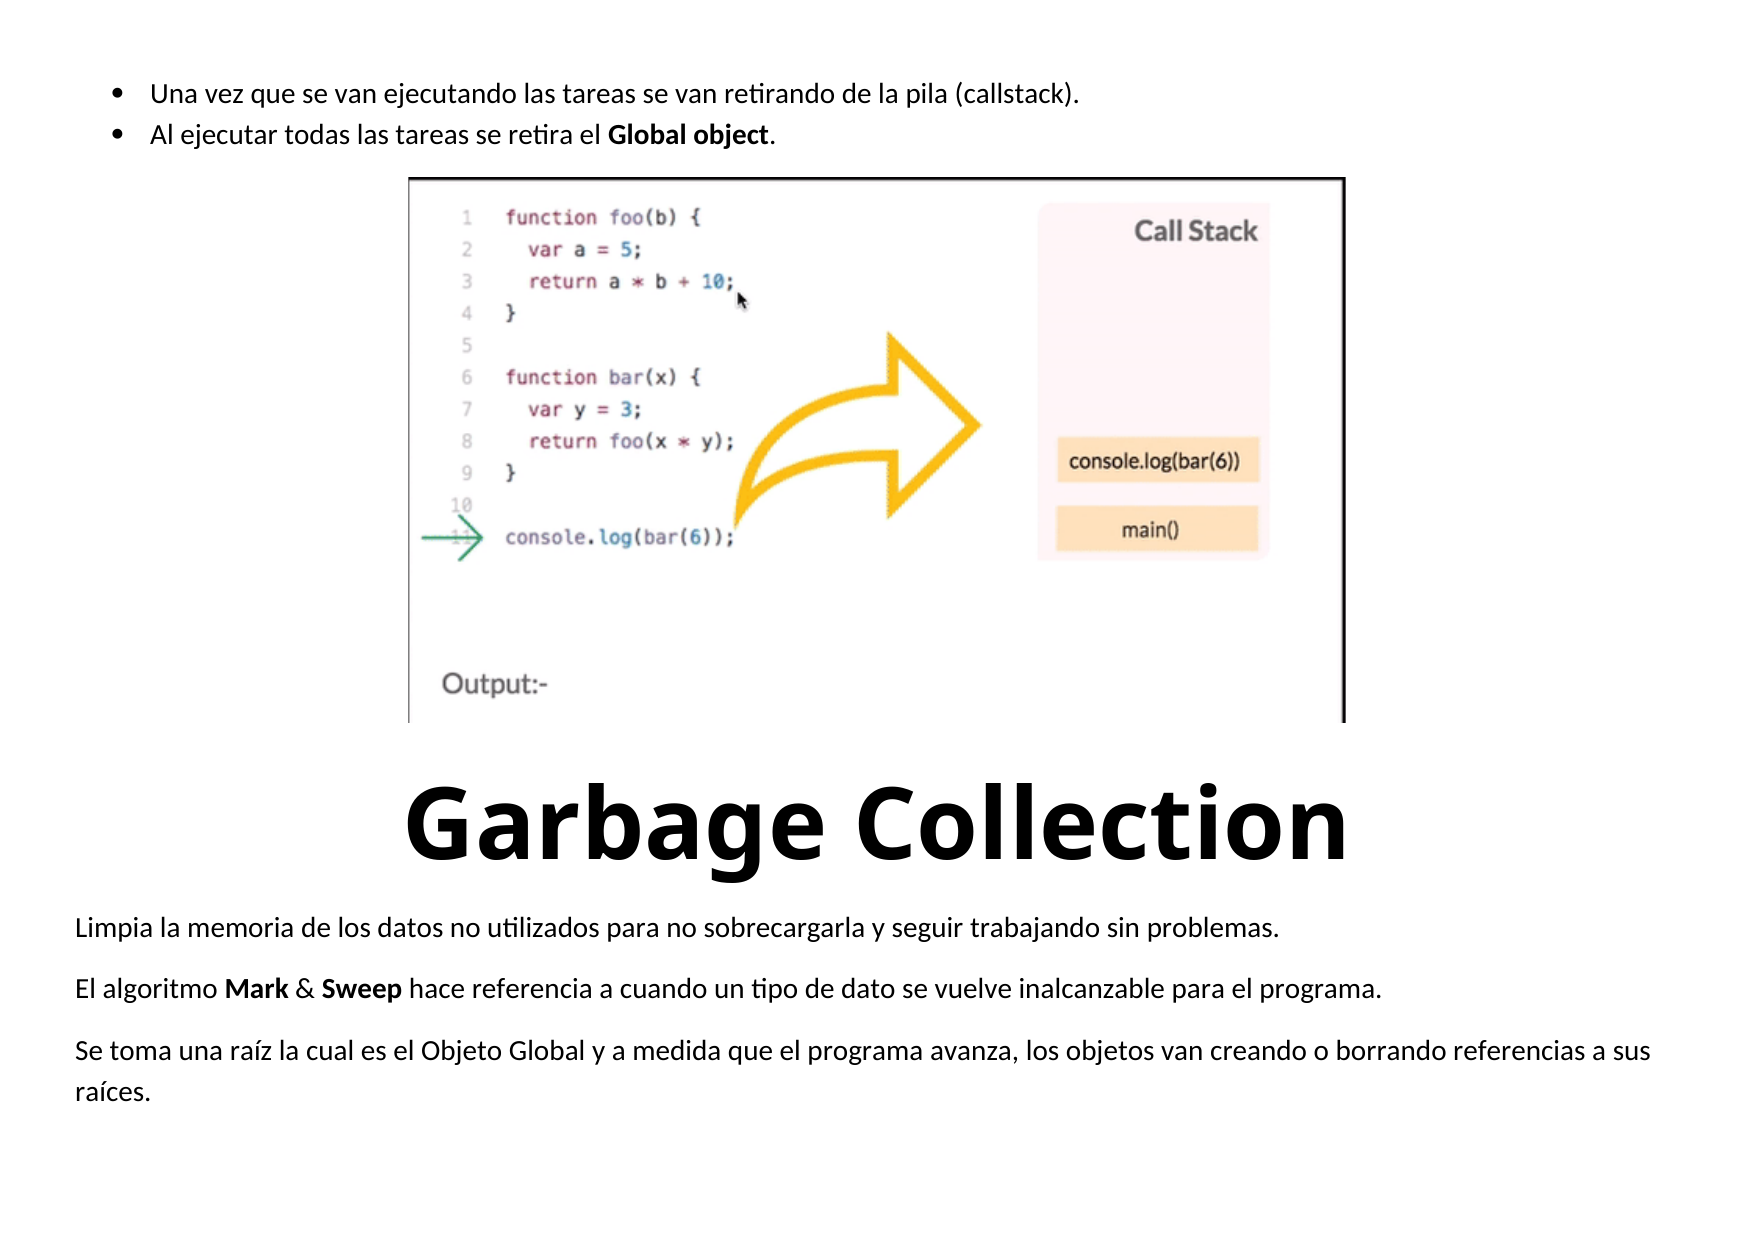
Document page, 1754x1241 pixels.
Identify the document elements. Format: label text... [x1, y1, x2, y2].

text El algoritmo Mark & Sweep hace referencia a cuando un tipo de dato se vuelve inalcanzable para el programa. [75, 971, 1679, 1006]
list Al ejecutar todas las tareas se retira el Global object. [112, 116, 1679, 152]
picture [408, 177, 1346, 723]
list Una vez que se van ejecutando las tareas se van retirando de la pila (callstack). [112, 75, 1679, 111]
text Limpia la memoria de los datos no utilizados para no sobrecargarla y seguir trabajando sin problemas. [75, 909, 1679, 944]
subtitle Garbage Collection [75, 752, 1679, 888]
text Se toma una raíz la cual es el Objeto Global y a medida que el programa avanza, los objetos van creando o borrando referencias a sus raíces. [75, 1032, 1679, 1109]
